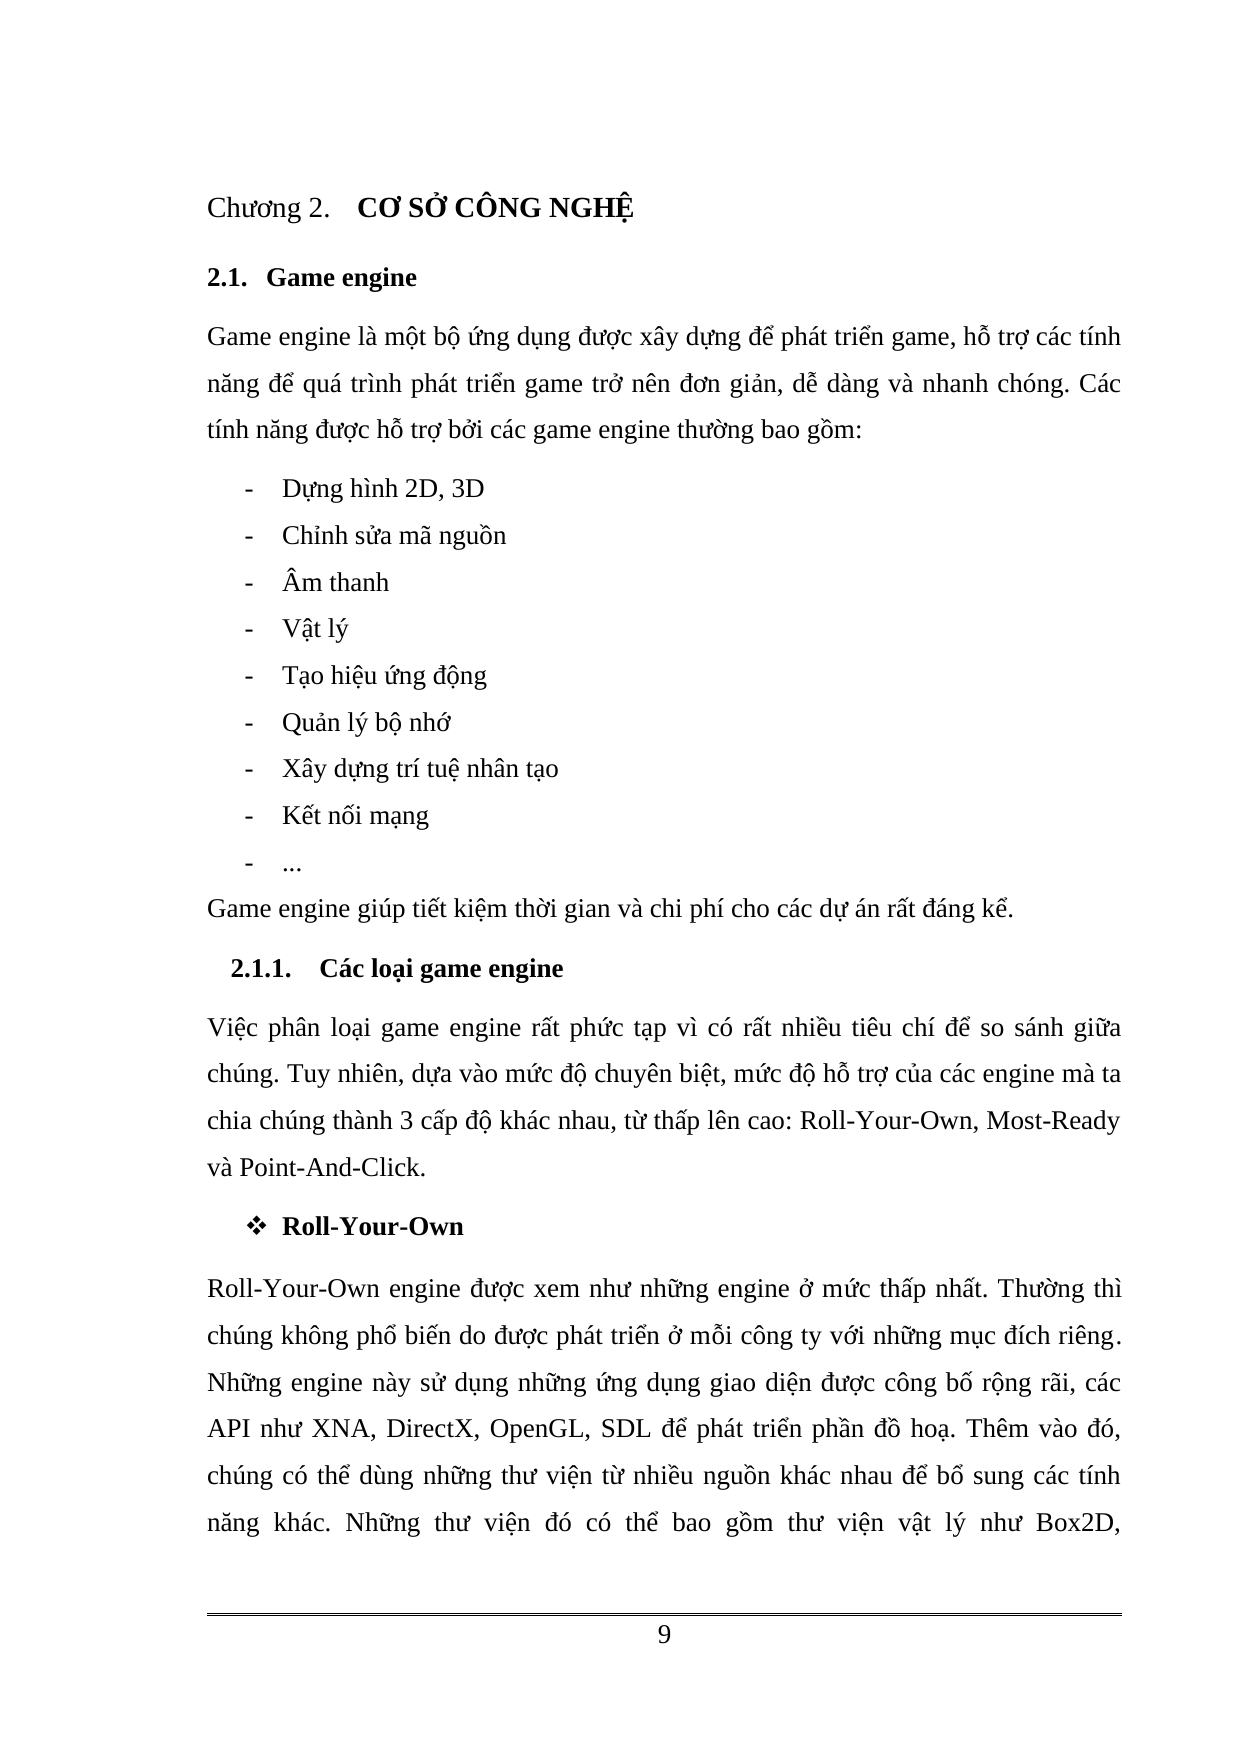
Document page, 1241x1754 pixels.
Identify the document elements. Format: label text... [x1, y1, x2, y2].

text Game engine giúp tiết kiệm thời gian và chi phí cho các dự án rất đáng kể. [207, 892, 1122, 924]
list Quản lý bộ nhớ [244, 706, 1122, 737]
list Âm thanh [244, 566, 1122, 597]
list Chỉnh sửa mã nguồn [244, 519, 1122, 550]
subtitle Game engine [207, 261, 1122, 292]
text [207, 1272, 1122, 1537]
list Tạo hiệu ứng động [244, 659, 1122, 690]
list ... [244, 846, 1122, 877]
text Việc phân loại game engine rất phức tạp vì có rất nhiều tiêu chí để so sánh giữa chúng. Tuy nhiên, dựa vào mức độ chuyên biệt, mức độ hỗ trợ của các engine mà ta chia chúng thành 3 cấp độ khác nhau, từ thấp lên cao: Roll-Your-Own, Most-Ready và Point-And-Click. [207, 1011, 1122, 1182]
list Vật lý [244, 612, 1122, 644]
subtitle Các loại game engine [230, 952, 1122, 983]
list Roll-Your-Own [244, 1210, 1122, 1241]
list Xây dựng trí tuệ nhân tạo [244, 752, 1122, 784]
text Game engine là một bộ ứng dụng được xây dựng để phát triển game, hỗ trợ các tính năng để quá trình phát triển game trở nên đơn giản, dễ dàng và nhanh chóng. Các tính năng được hỗ trợ bởi các game engine thường bao gồm: [207, 320, 1122, 444]
list Kết nối mạng [244, 799, 1122, 830]
subtitle CƠ SỞ CÔNG NGHỆ [207, 190, 1122, 223]
list Dựng hình 2D, 3D [244, 472, 1122, 504]
